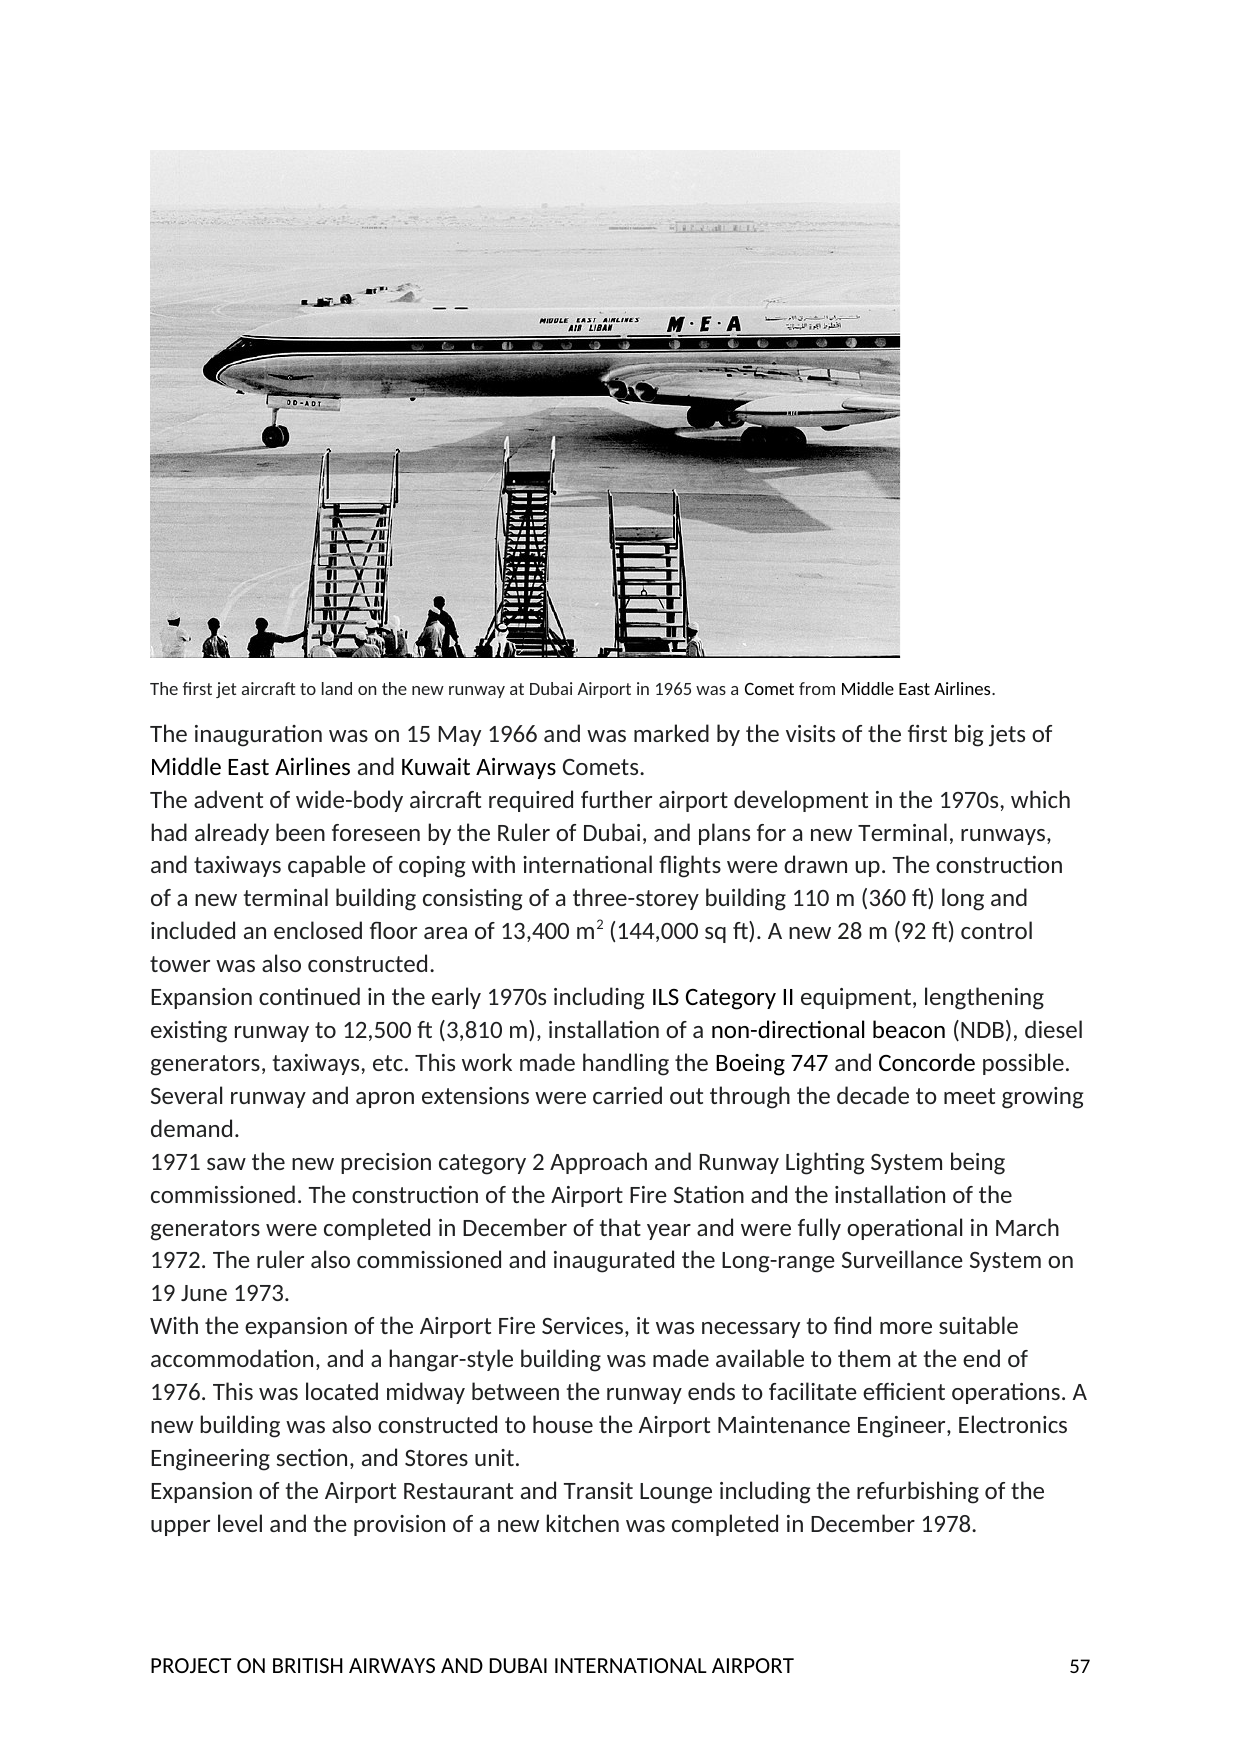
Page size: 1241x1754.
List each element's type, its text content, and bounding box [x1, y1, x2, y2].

text 1971 saw the new precision category 2 Approach and Runway Lighting System being commissioned. The construction of the Airport Fire Station and the installation of the generators were completed in December of that year and were fully operational in March 1972. The ruler also commissioned and inaugurated the Long-range Surveillance System on 19 June 1973. [150, 1146, 1090, 1308]
text Expansion of the Airport Restaurant and Transit Lounge including the refurbishing of the upper level and the provision of a new kitchen was completed in December 1978. [150, 1475, 1090, 1538]
text The first jet aircraft to land on the new runway at Dubai Airport in 1965 was a Comet from Middle East Airlines. [150, 677, 1090, 699]
text The inauguration was on 15 May 1966 and was marked by the visits of the first big jets of Middle East Airlines and Kuwait Airways Comets. [150, 718, 1090, 781]
text The advent of wide-body aircraft required further airport development in the 1970s, which had already been foreseen by the Ruler of Dubai, and plans for a new Terminal, runways, and taxiways capable of coping with international flights were drawn up. The construction of a new terminal building consisting of a three-storey building 110 m (360 ft) long and included an enclosed floor area of 13,400 m2 (144,000 sq ft). A new 28 m (92 ft) control tower was also constructed. [150, 784, 1090, 979]
text Expansion continued in the early 1970s including ILS Category II equipment, lengthening existing runway to 12,500 ft (3,810 m), installation of a non-directional beacon (NDB), diesel generators, taxiways, etc. This work made handling the Boeing 747 and Concorde possible. Several runway and apron extensions were carried out through the decade to meet growing demand. [150, 981, 1090, 1143]
picture [150, 150, 901, 658]
text With the expansion of the Airport Fire Services, it was necessary to find more suitable accommodation, and a hangar-style building was made available to them at the end of 1976. This was located midway between the runway ends to facilitate efficient operations. A new building was also constructed to house the Airport Maintenance Engineer, Electronics Engineering section, and Stores unit. [150, 1311, 1090, 1473]
